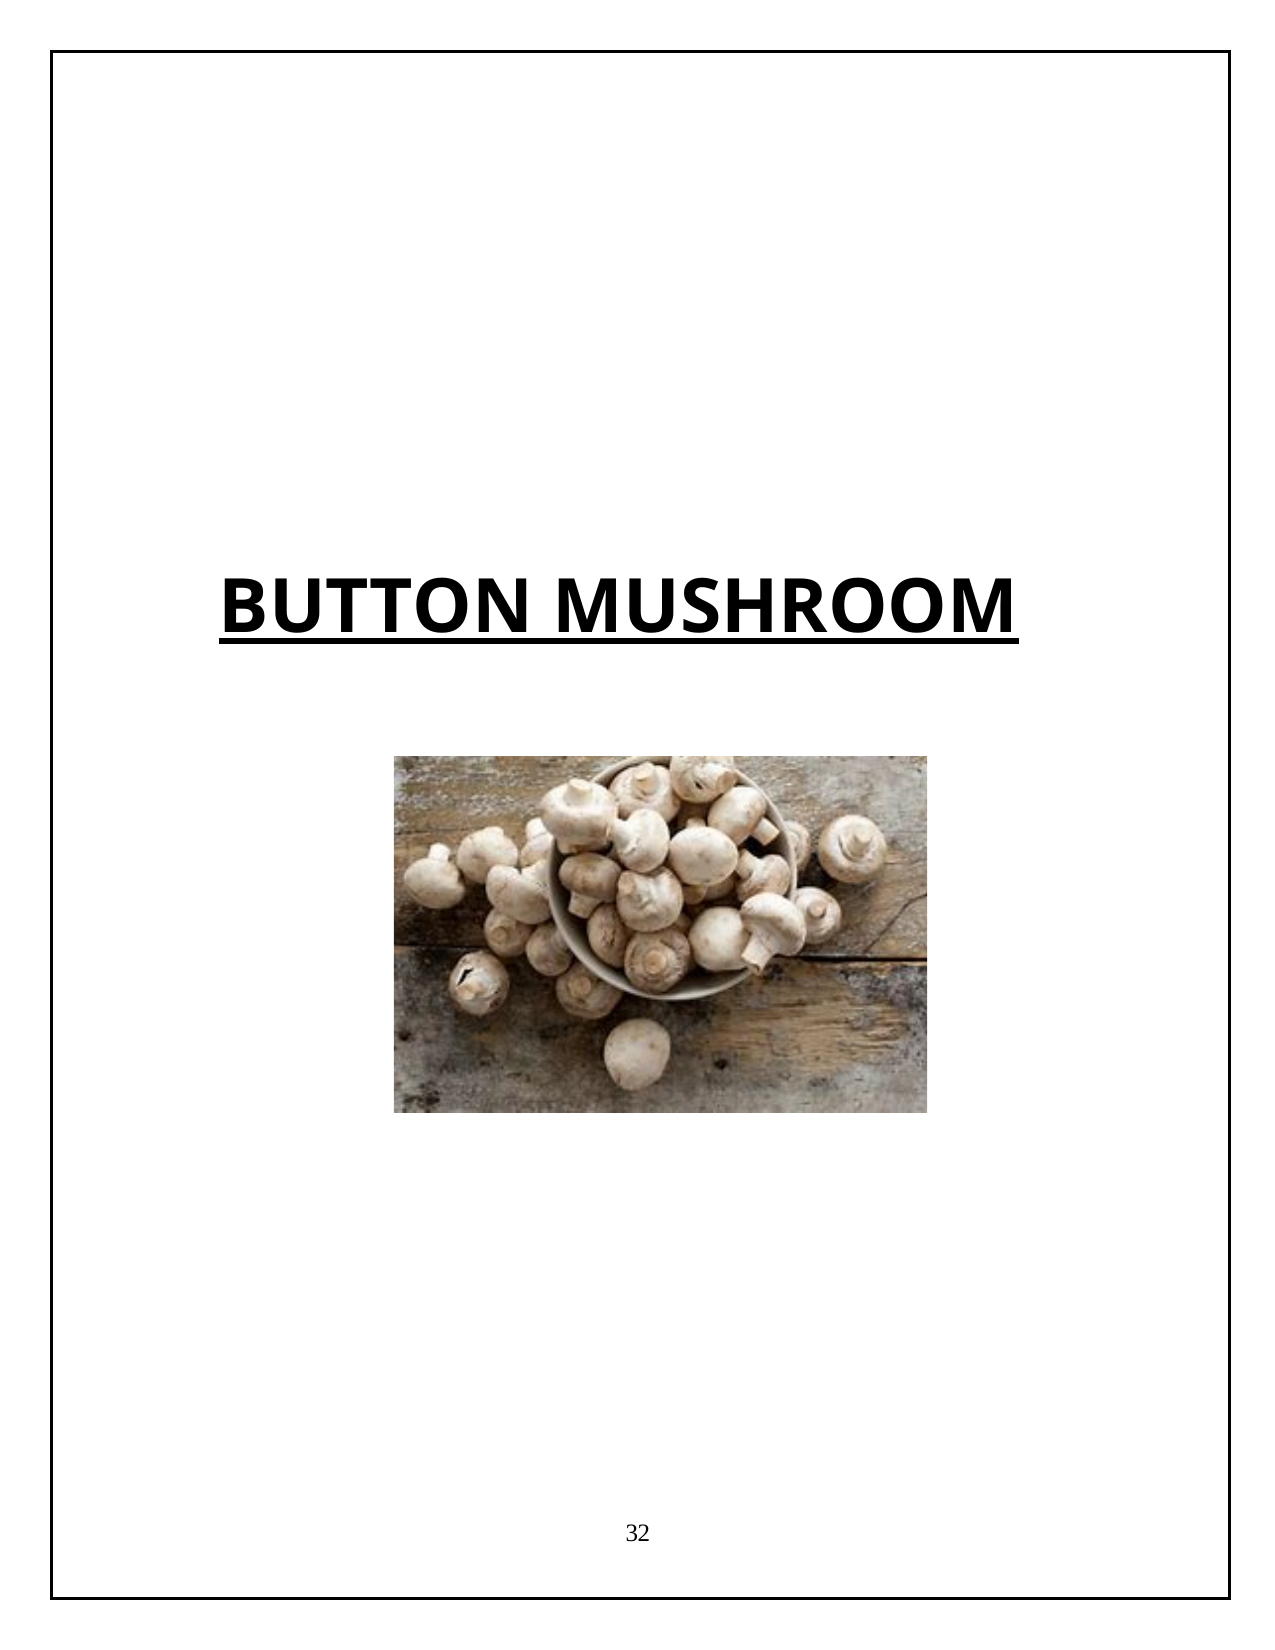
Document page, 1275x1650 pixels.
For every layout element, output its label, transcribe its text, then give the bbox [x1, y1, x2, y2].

text BUTTON MUSHROOM [62, 552, 1228, 655]
